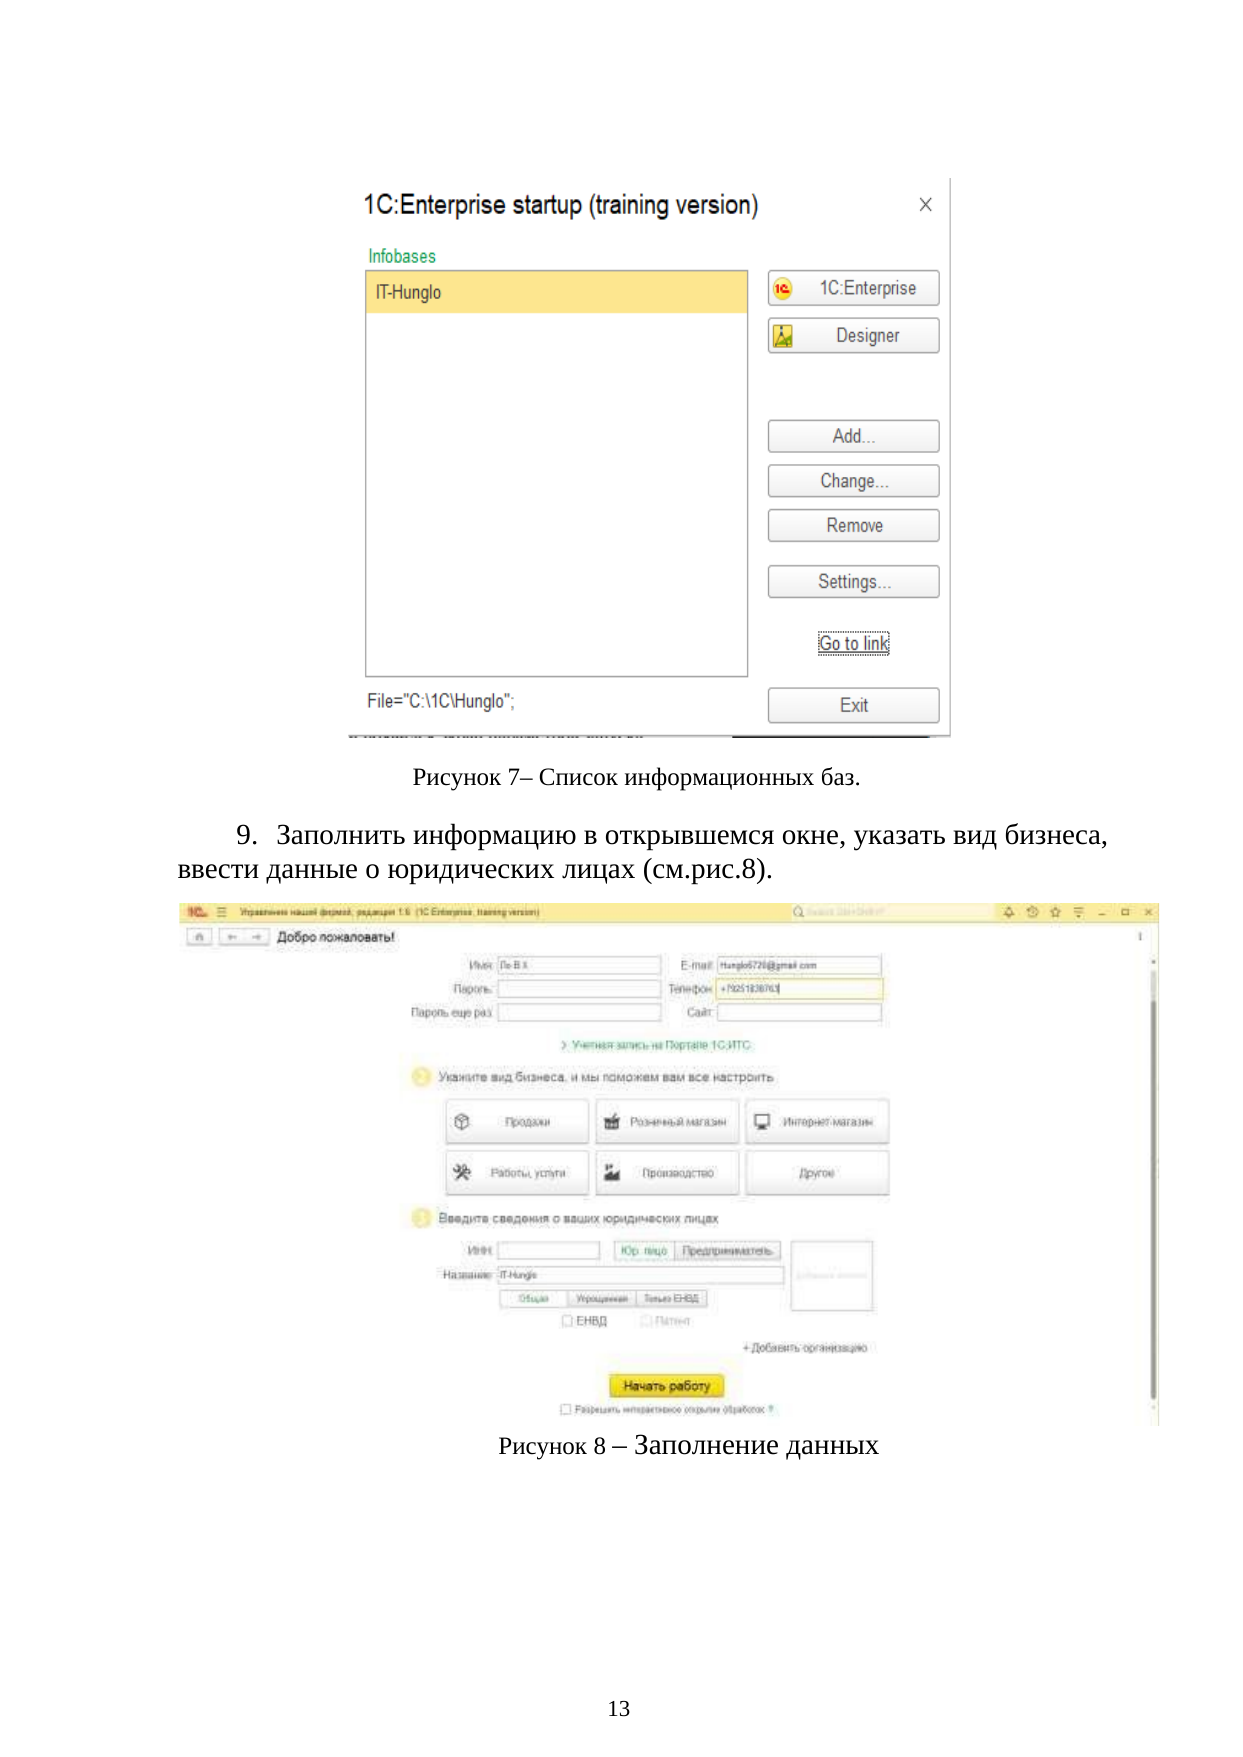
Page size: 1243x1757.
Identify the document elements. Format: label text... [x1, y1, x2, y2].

text Рисунок 8 – Заполнение данных [498, 901, 1197, 1461]
text Рисунок 7– Список информационных баз. [229, 762, 1043, 791]
list Заполнить информацию в открывшемся окне, указать вид бизнеса, ввести данные о юридических лицах (см.рис.8). [177, 817, 1109, 884]
picture [179, 903, 1160, 1426]
picture [348, 178, 951, 738]
